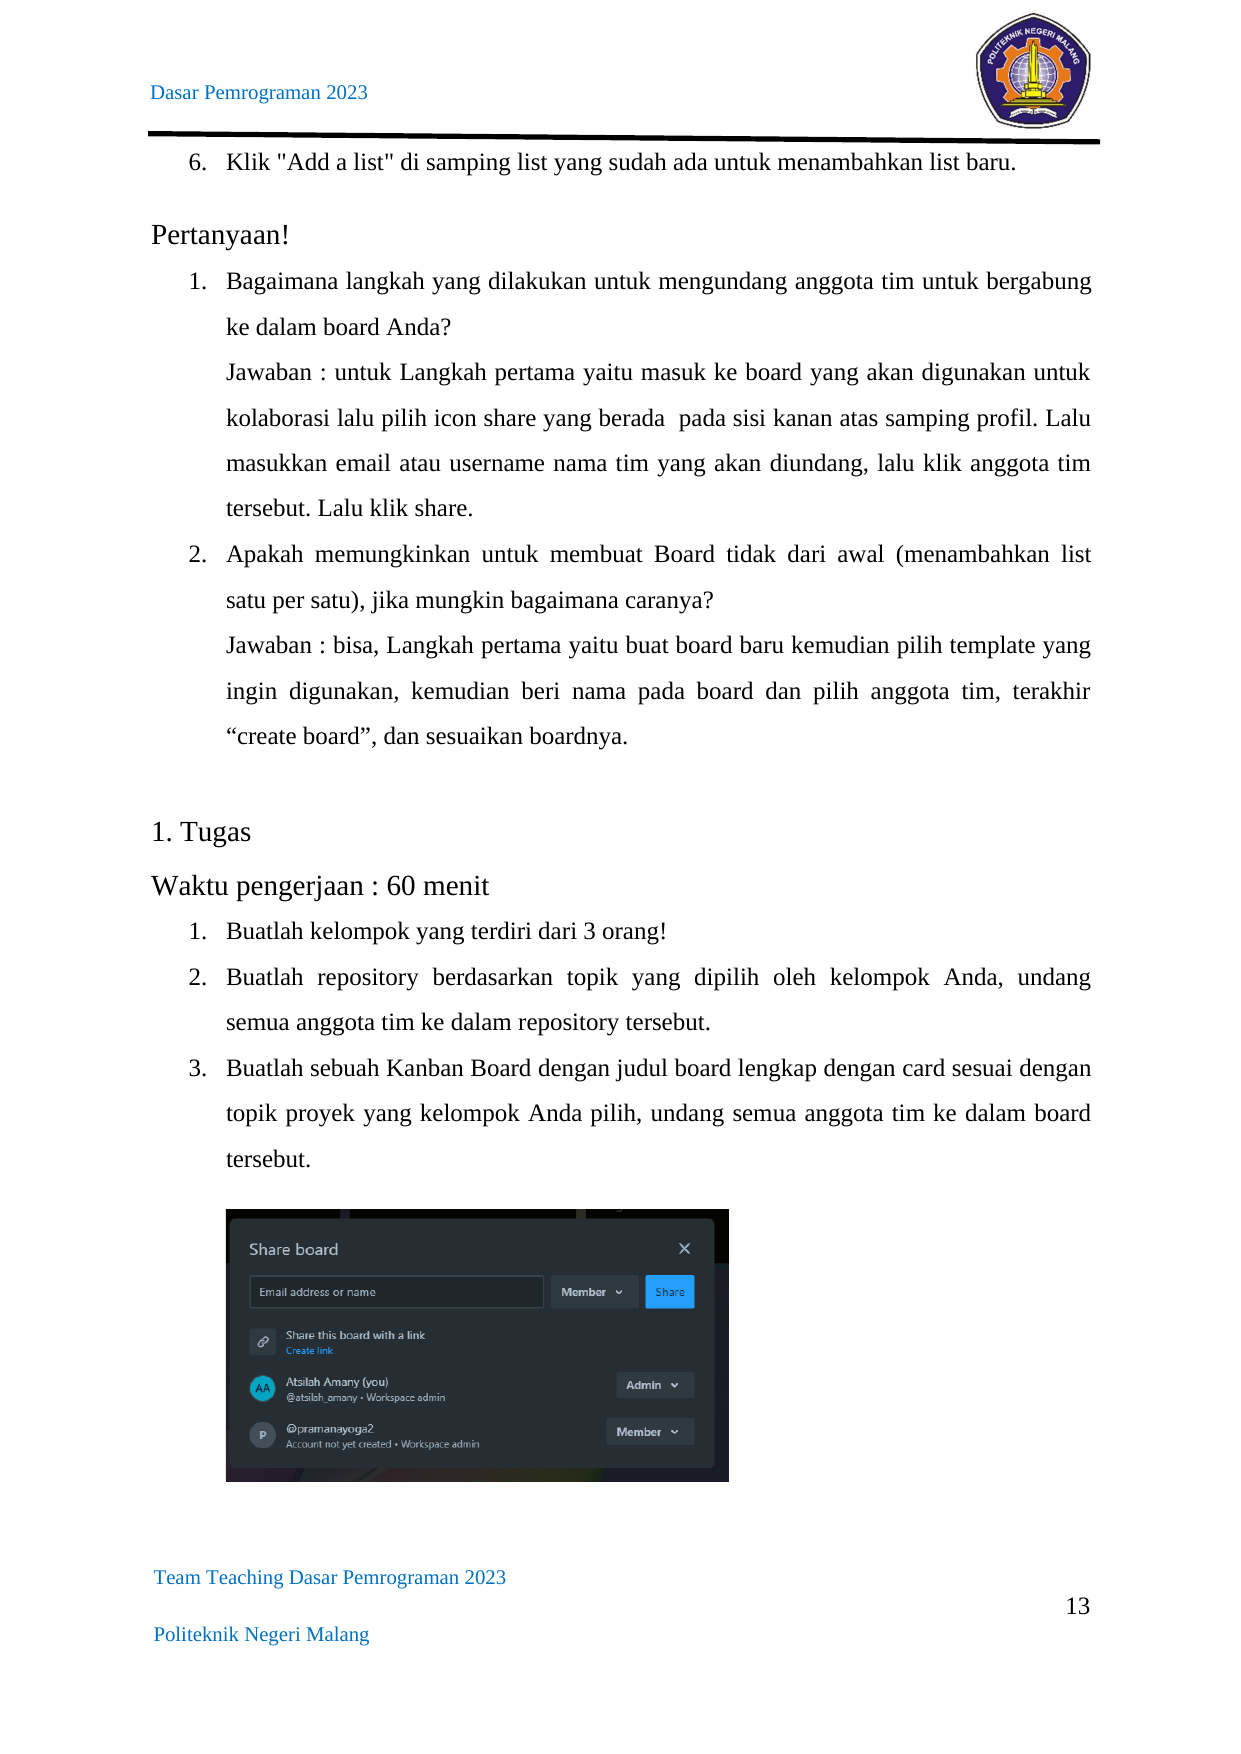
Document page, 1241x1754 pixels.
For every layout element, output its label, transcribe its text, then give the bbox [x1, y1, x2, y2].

text Jawaban : bisa, Langkah pertama yaitu buat board baru kemudian pilih template yang ingin digunakan, kemudian beri nama pada board dan pilih anggota tim, terakhir “create board”, dan sesuaikan boardnya. [226, 630, 1092, 750]
text Jawaban : untuk Langkah pertama yaitu masuk ke board yang akan digunakan untuk kolaborasi lalu pilih icon share yang berada pada sisi kanan atas samping profil. Lalu masukkan email atau username nama tim yang akan diundang, lalu klik anggota tim tersebut. Lalu klik share. [226, 357, 1092, 522]
list Buatlah kelompok yang terdiri dari 3 orang! [188, 916, 1092, 945]
list Apakah memungkinkan untuk membuat Board tidak dari awal (menambahkan list satu per satu), jika mungkin bagaimana caranya? [188, 539, 1092, 613]
text 1. Tugas [151, 814, 702, 848]
list Buatlah repository berdasarkan topik yang dipilih oleh kelompok Anda, undang semua anggota tim ke dalam repository tersebut. [188, 962, 1092, 1036]
picture [225, 1209, 729, 1482]
list Bagaimana langkah yang dilakukan untuk mengundang anggota tim untuk bergabung ke dalam board Anda? [188, 266, 1092, 340]
list Buatlah sebuah Kanban Board dengan judul board lengkap dengan card sesuai dengan topik proyek yang kelompok Anda pilih, undang semua anggota tim ke dalam board tersebut. [188, 1053, 1092, 1172]
text Pertanyaan! [151, 217, 702, 251]
text Waktu pengerjaan : 60 menit [151, 868, 702, 901]
picture [975, 12, 1091, 117]
list Klik "Add a list" di samping list yang sudah ada untuk menambahkan list baru. [188, 117, 1092, 176]
